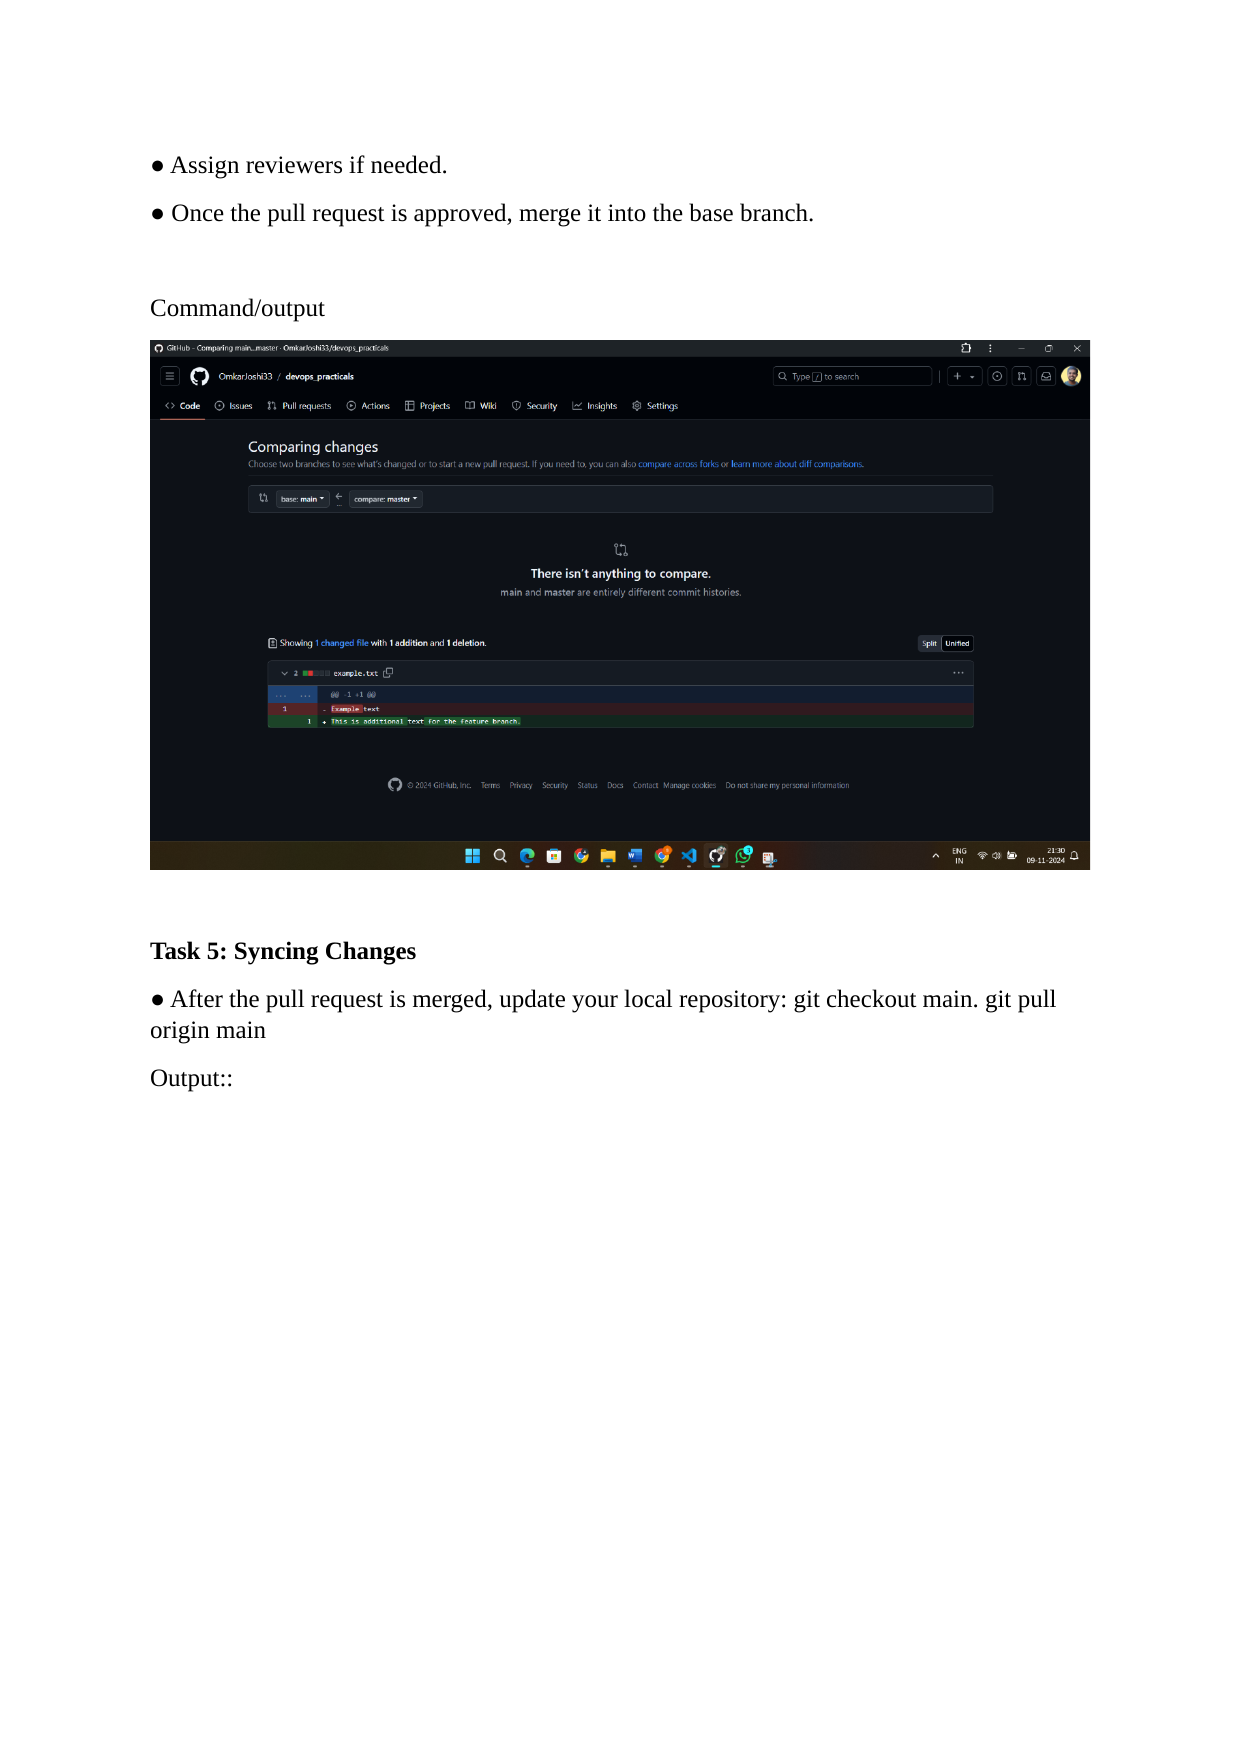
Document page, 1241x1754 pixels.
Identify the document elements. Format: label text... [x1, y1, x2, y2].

text ● Once the pull request is approved, merge it into the base branch. [150, 198, 1090, 226]
text ● After the pull request is merged, update your local repository: git checkout main. git pull origin main [150, 984, 1090, 1044]
text Command/output [150, 293, 1090, 322]
picture [150, 340, 1091, 870]
text Task 5: Syncing Changes [150, 936, 1090, 965]
text ● Assign reviewers if needed. [150, 150, 1090, 179]
text Output:: [150, 1063, 1090, 1091]
